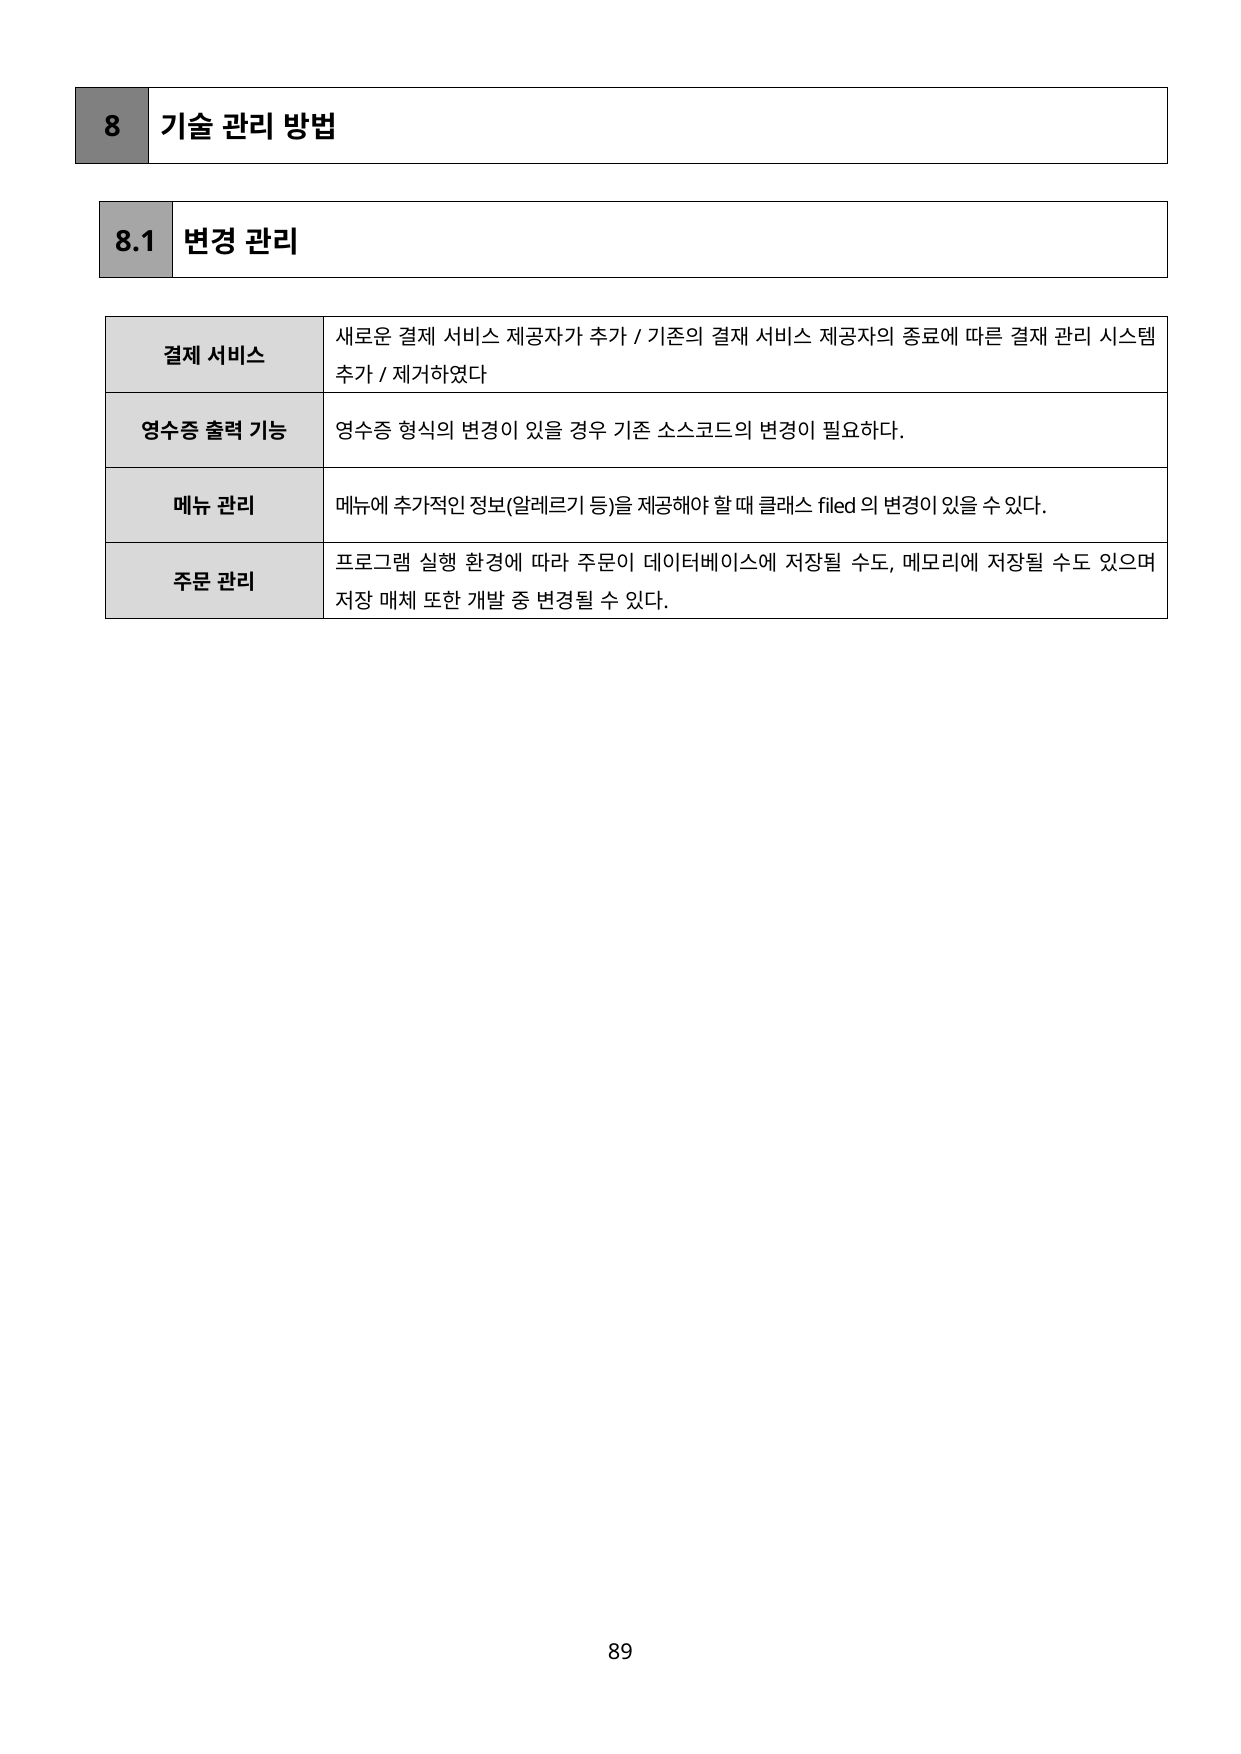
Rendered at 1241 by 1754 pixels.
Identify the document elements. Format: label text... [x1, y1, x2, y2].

table_cell 프로그램 실행 환경에 따라 주문이 데이터베이스에 저장될 수도, 메모리에 저장될 수도 있으며 저장 매체 또한 개발 중 변경될 수 있다. [324, 543, 1167, 618]
table_cell 영수증 형식의 변경이 있을 경우 기존 소스코드의 변경이 필요하다. [324, 393, 1167, 467]
table_header 기술 관리 방법 [149, 88, 1167, 163]
table_header 새로운 결제 서비스 제공자가 추가 / 기존의 결재 서비스 제공자의 종료에 따른 결재 관리 시스템 추가 / 제거하였다 [324, 317, 1167, 392]
table_cell 영수증 출력 기능 [106, 393, 323, 467]
table_cell 주문 관리 [106, 543, 323, 618]
table_header 8.1 [100, 202, 172, 277]
table_header 8 [76, 88, 148, 163]
table_cell 메뉴 관리 [106, 468, 323, 542]
table_cell 메뉴에 추가적인 정보(알레르기 등)을 제공해야 할 때 클래스 filed의 변경이 있을 수 있다. [324, 468, 1167, 542]
table_header 결제 서비스 [106, 317, 323, 392]
table_header 변경 관리 [173, 202, 1167, 277]
